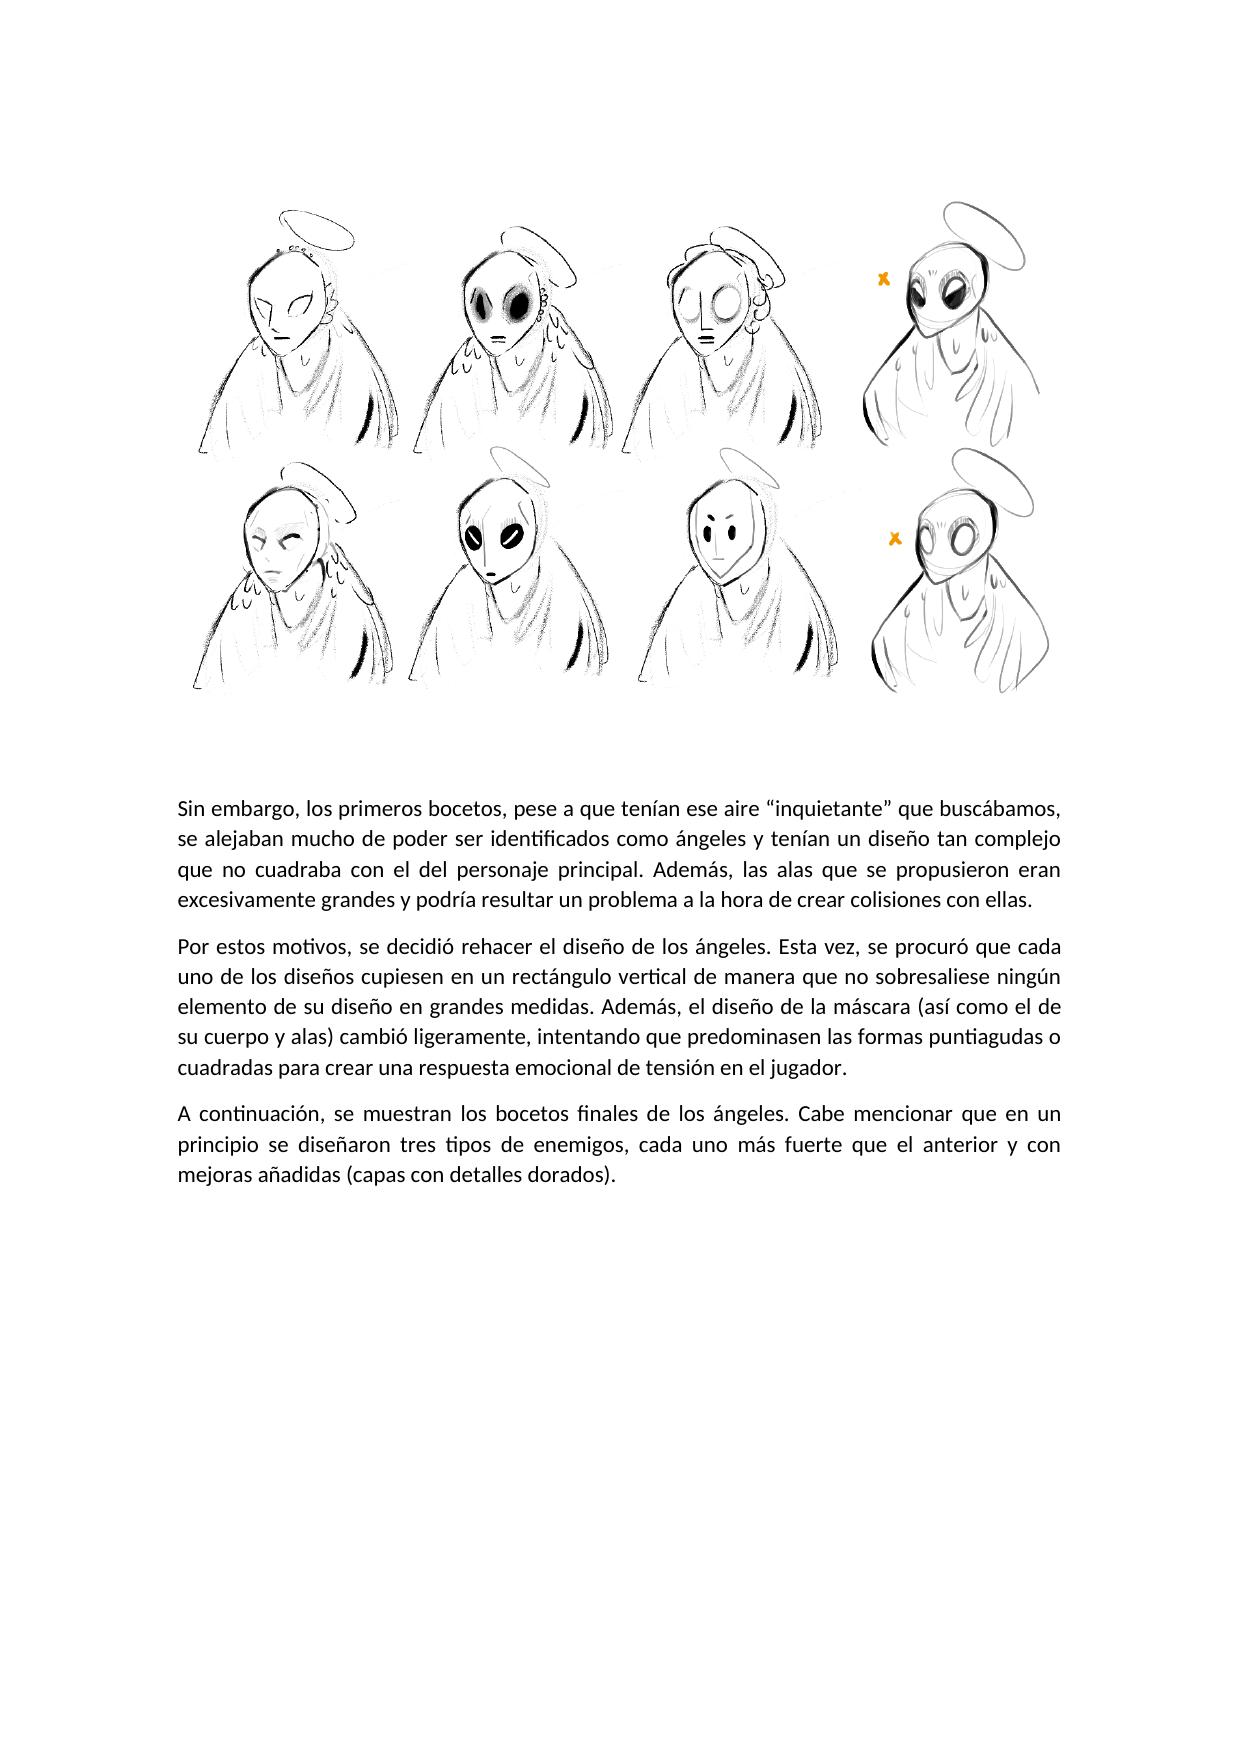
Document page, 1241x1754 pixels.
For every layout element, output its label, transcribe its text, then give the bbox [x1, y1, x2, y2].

text A continuación, se muestran los bocetos finales de los ángeles. Cabe mencionar que en un principio se diseñaron tres tipos de enemigos, cada uno más fuerte que el anterior y con mejoras añadidas (capas con detalles dorados). [177, 1099, 1063, 1188]
text Por estos motivos, se decidió rehacer el diseño de los ángeles. Esta vez, se procuró que cada uno de los diseños cupiesen en un rectángulo vertical de manera que no sobresaliese ningún elemento de su diseño en grandes medidas. Además, el diseño de la máscara (así como el de su cuerpo y alas) cambió ligeramente, intentando que predominasen las formas puntiagudas o cuadradas para crear una respuesta emocional de tensión en el jugador. [177, 932, 1063, 1081]
picture [177, 147, 1063, 776]
text Sin embargo, los primeros bocetos, pese a que tenían ese aire “inquietante” que buscábamos, se alejaban mucho de poder ser identificados como ángeles y tenían un diseño tan complejo que no cuadraba con el del personaje principal. Además, las alas que se propusieron eran excesivamente grandes y podría resultar un problema a la hora de crear colisiones con ellas. [177, 794, 1063, 913]
